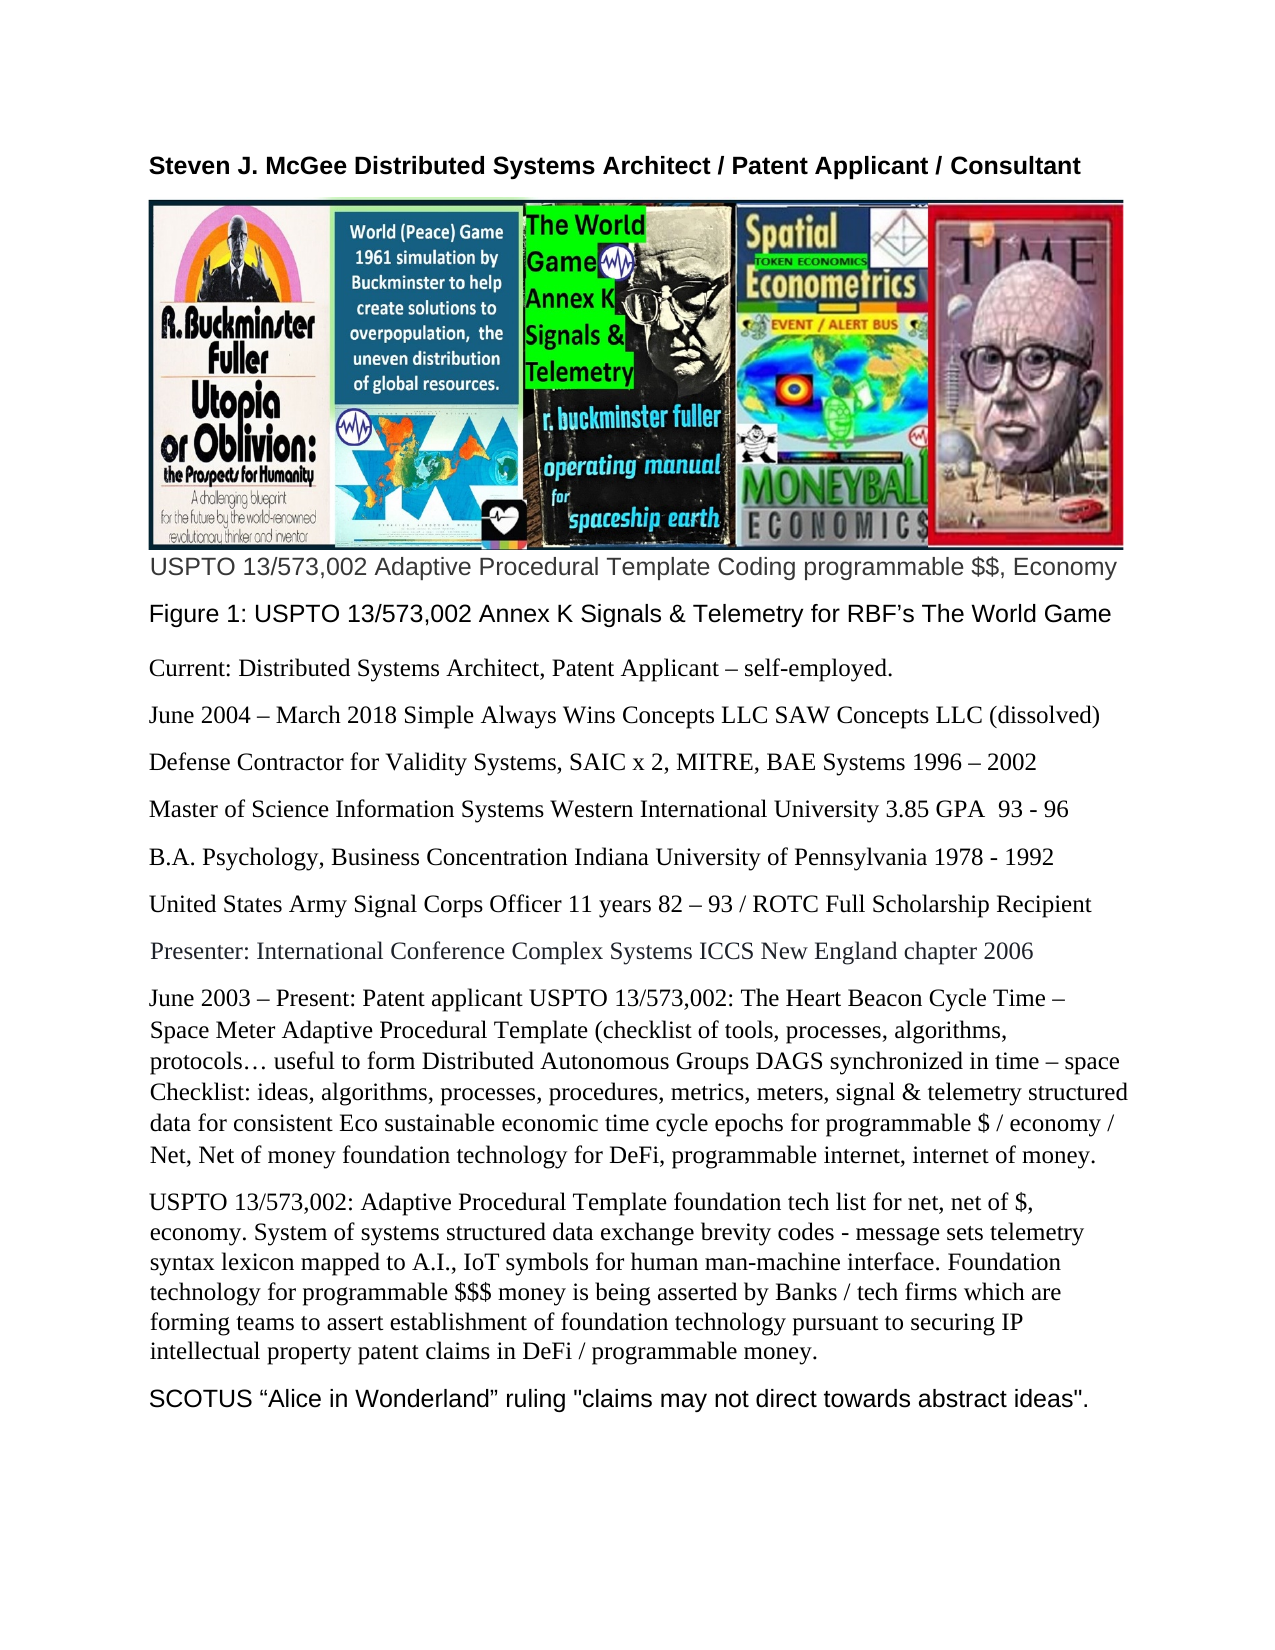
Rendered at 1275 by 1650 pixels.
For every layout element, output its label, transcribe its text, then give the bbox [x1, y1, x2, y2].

text USPTO 13/573,002: Adaptive Procedural Template foundation tech list for net, net of $, economy. System of systems structured data exchange brevity codes - message sets telemetry syntax lexicon mapped to A.I., IoT symbols for human man-machine interface. Foundation technology for programmable $$$ money is being asserted by Banks / tech firms which are forming teams to assert establishment of foundation technology pursuant to securing IP intellectual property patent claims in DeFi / programmable money. [148, 1187, 1125, 1365]
text June 2004 – March 2018 Simple Always Wins Concepts LLC SAW Concepts LLC (dissolved) [148, 700, 1130, 729]
picture [148, 197, 1124, 550]
text Presenter: International Conference Complex Systems ICCS New England chapter 2006 [150, 936, 1132, 965]
text United States Army Signal Corps Officer 11 years 82 – 93 / ROTC Full Scholarship Recipient [148, 889, 1130, 917]
subtitle Steven J. McGee Distributed Systems Architect / Patent Applicant / Consultant [148, 151, 1129, 179]
text June 2003 – Present: Patent applicant USPTO 13/573,002: The Heart Beacon Cycle Time – Space Meter Adaptive Procedural Template (checklist of tools, processes, algorithms, protocols… useful to form Distributed Autonomous Groups DAGS synchronized in time – space Checklist: ideas, algorithms, processes, procedures, metrics, meters, signal & telemetry structured data for consistent Eco sustainable economic time cycle epochs for programmable $ / economy / Net, Net of money foundation technology for DeFi, programmable internet, internet of money. [148, 983, 1130, 1168]
text Current: Distributed Systems Architect, Patent Applicant – self-employed. [148, 653, 1130, 682]
text B.A. Psychology, Business Concentration Indiana University of Pennsylvania 1978 - 1992 [148, 842, 1130, 870]
text Defense Contractor for Validity Systems, SAIC x 2, MITRE, BAE Systems 1996 – 2002 [148, 747, 1130, 776]
text Master of Science Information Systems Western International University 3.85 GPA 93 - 96 [148, 794, 1130, 823]
text SCOTUS “Alice in Wonderland” ruling "claims may not direct towards abstract ideas". [148, 1384, 1131, 1413]
text Figure 1: USPTO 13/573,002 Annex K Signals & Telemetry for RBF’s The World Game [148, 599, 1131, 628]
